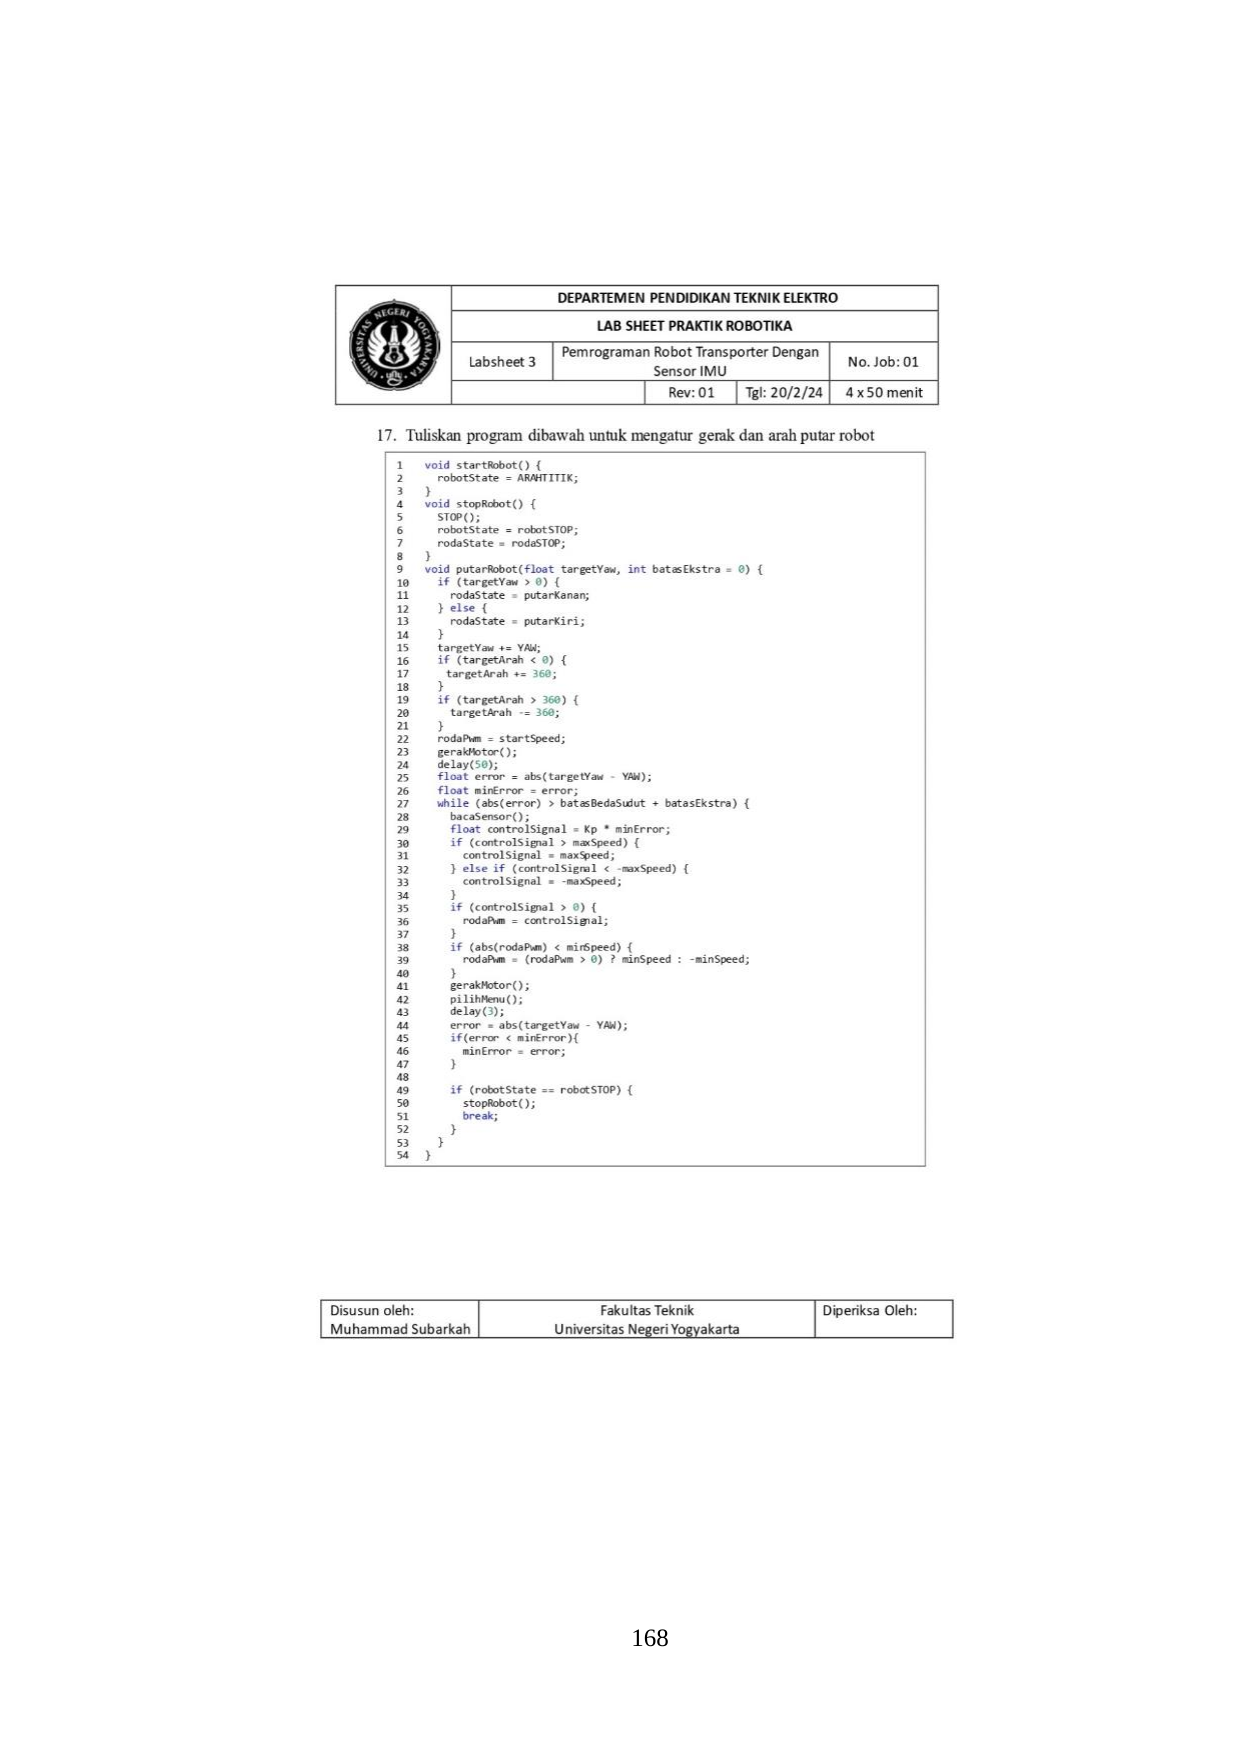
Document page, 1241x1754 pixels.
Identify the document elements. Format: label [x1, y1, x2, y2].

picture [236, 236, 1063, 1406]
